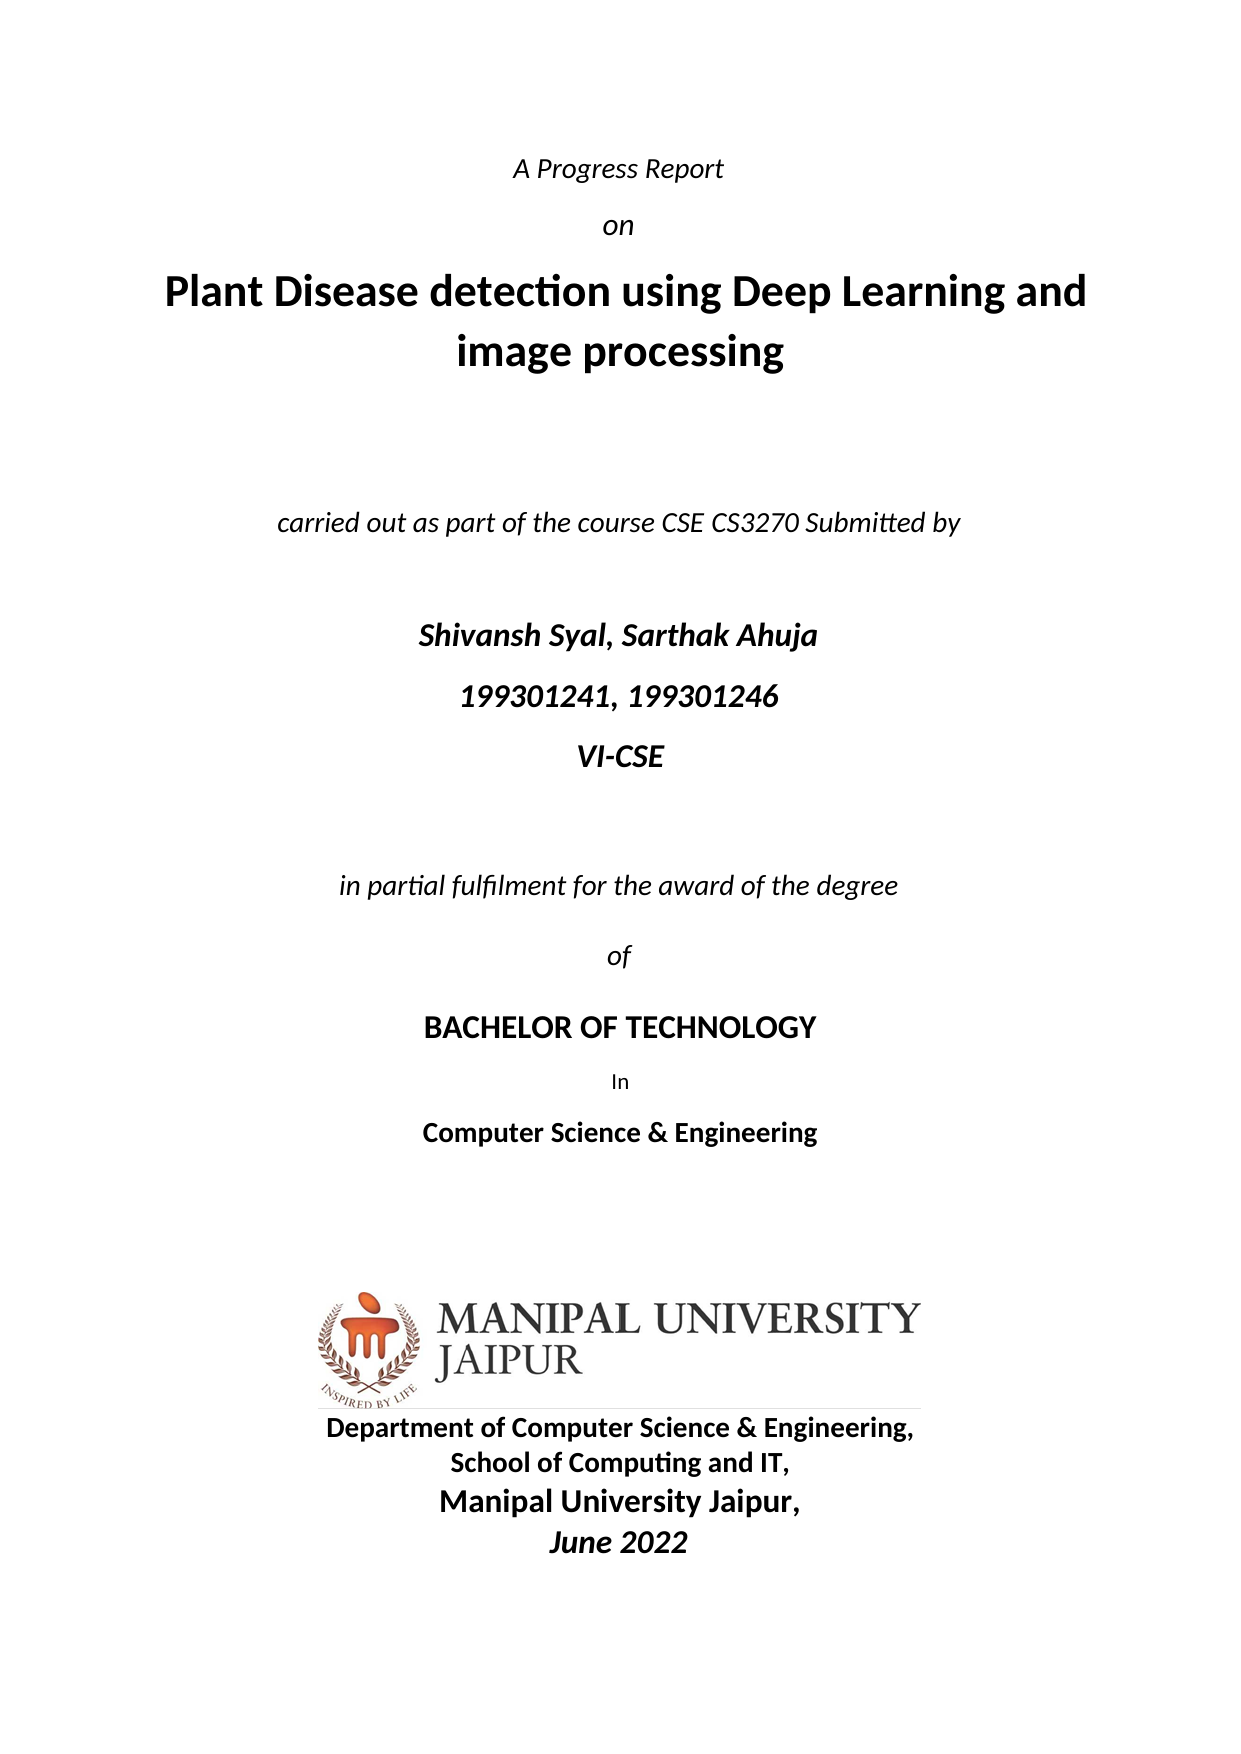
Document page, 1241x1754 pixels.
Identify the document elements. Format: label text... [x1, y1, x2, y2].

text A Progress Report [150, 150, 1090, 185]
text of [150, 937, 1090, 972]
text BACHELOR OF TECHNOLOGY [150, 1006, 1090, 1047]
text Shivansh Syal, Sarthak Ahuja [150, 614, 1090, 655]
text School of Computing and IT, [150, 1444, 1090, 1480]
text In [150, 1067, 1090, 1095]
text in partial fulfilment for the award of the degree [150, 867, 1090, 902]
text VI-CSE [150, 735, 1090, 776]
text Department of Computer Science & Engineering, [150, 1409, 1090, 1444]
text Manipal University Jaipur, [150, 1480, 1090, 1521]
text June 2022 [150, 1521, 1090, 1562]
picture [318, 1292, 923, 1409]
text Plant Disease detection using Deep Learning and image processing [150, 262, 1090, 378]
text 199301241, 199301246 [150, 675, 1090, 716]
text carried out as part of the course CSE CS3270 Submitted by [150, 504, 1090, 540]
text Computer Science & Engineering [150, 1114, 1090, 1150]
text on [150, 204, 1090, 243]
